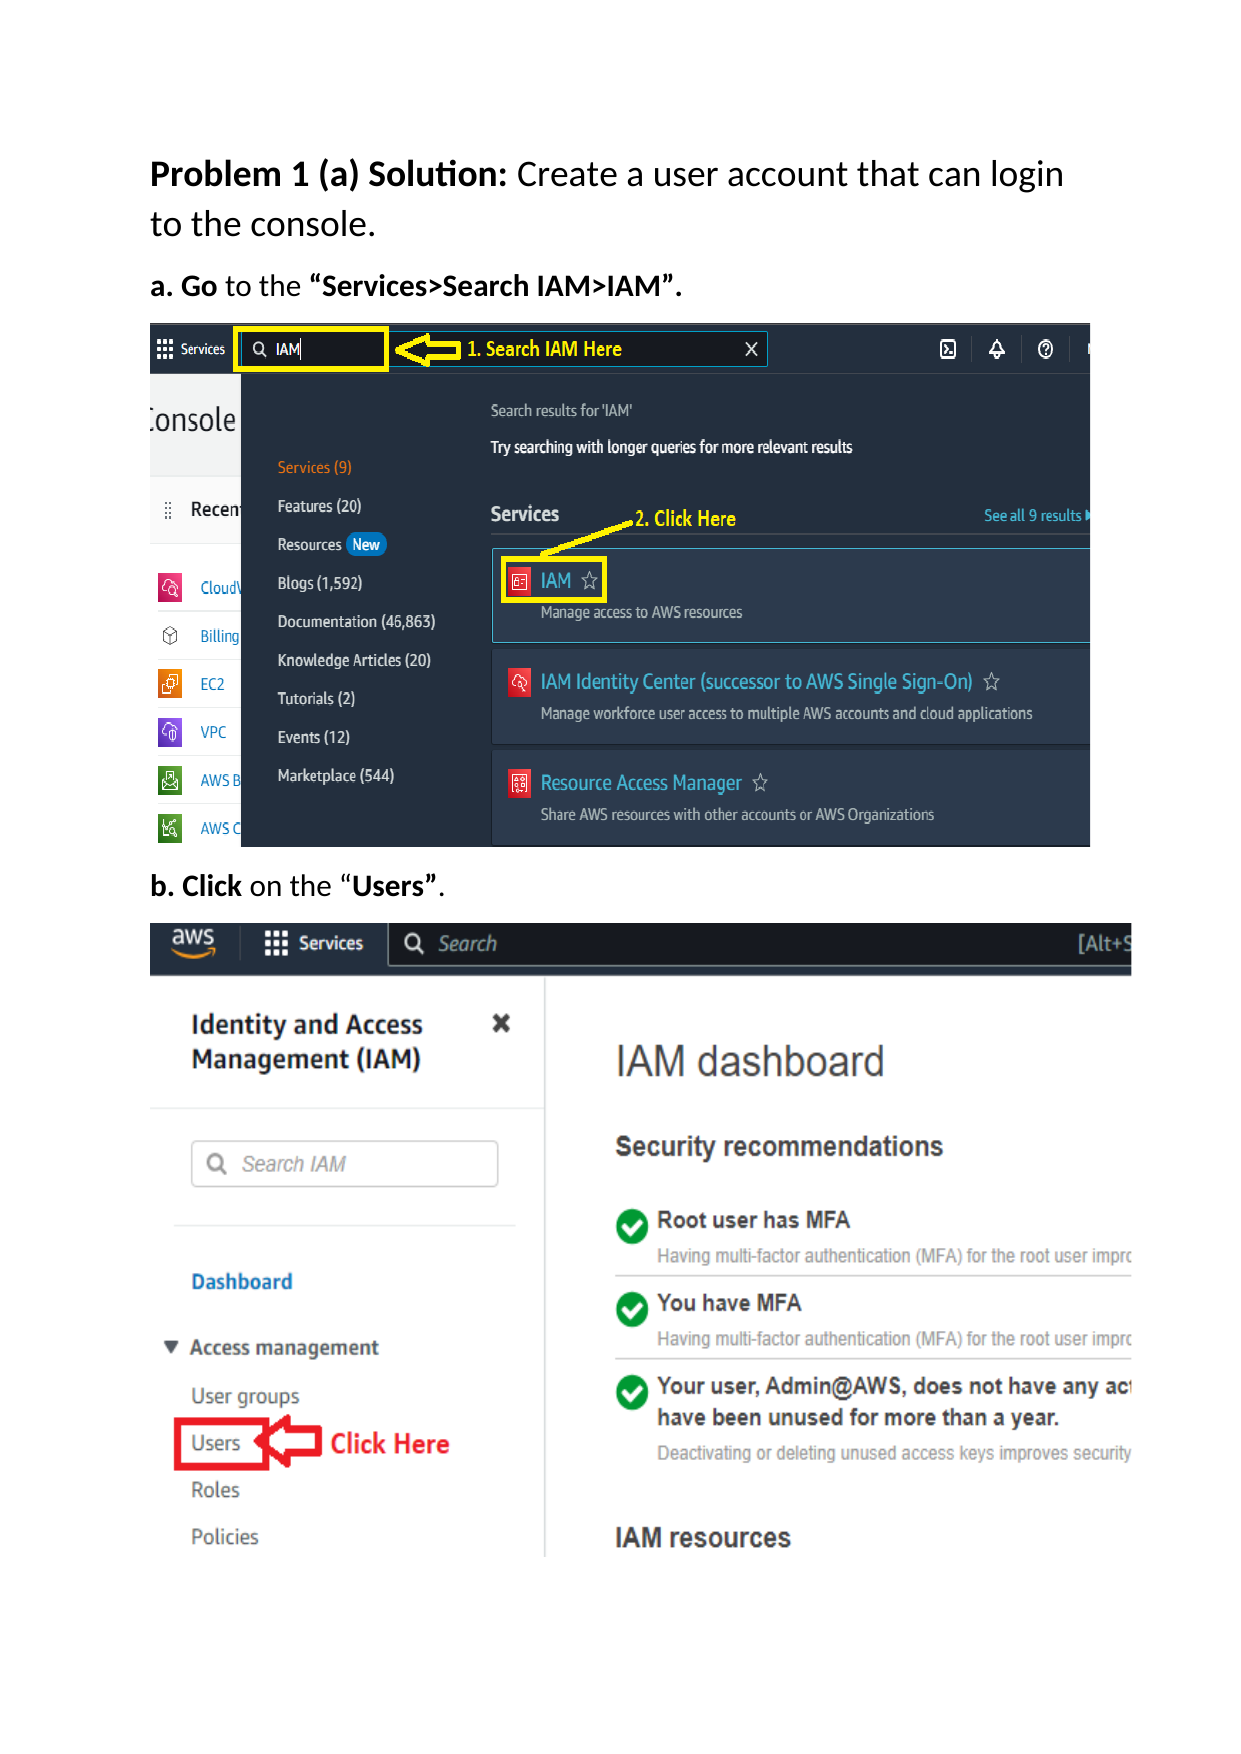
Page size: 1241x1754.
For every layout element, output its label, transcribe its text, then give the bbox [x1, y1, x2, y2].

picture [150, 323, 1091, 847]
text b. Click on the “Users”. [150, 866, 1090, 904]
text a. Go to the “Services>Search IAM>IAM”. [150, 266, 1090, 304]
picture [150, 923, 1132, 1557]
text Problem 1 (a) Solution: Create a user account that can login to the console. [150, 150, 1090, 245]
